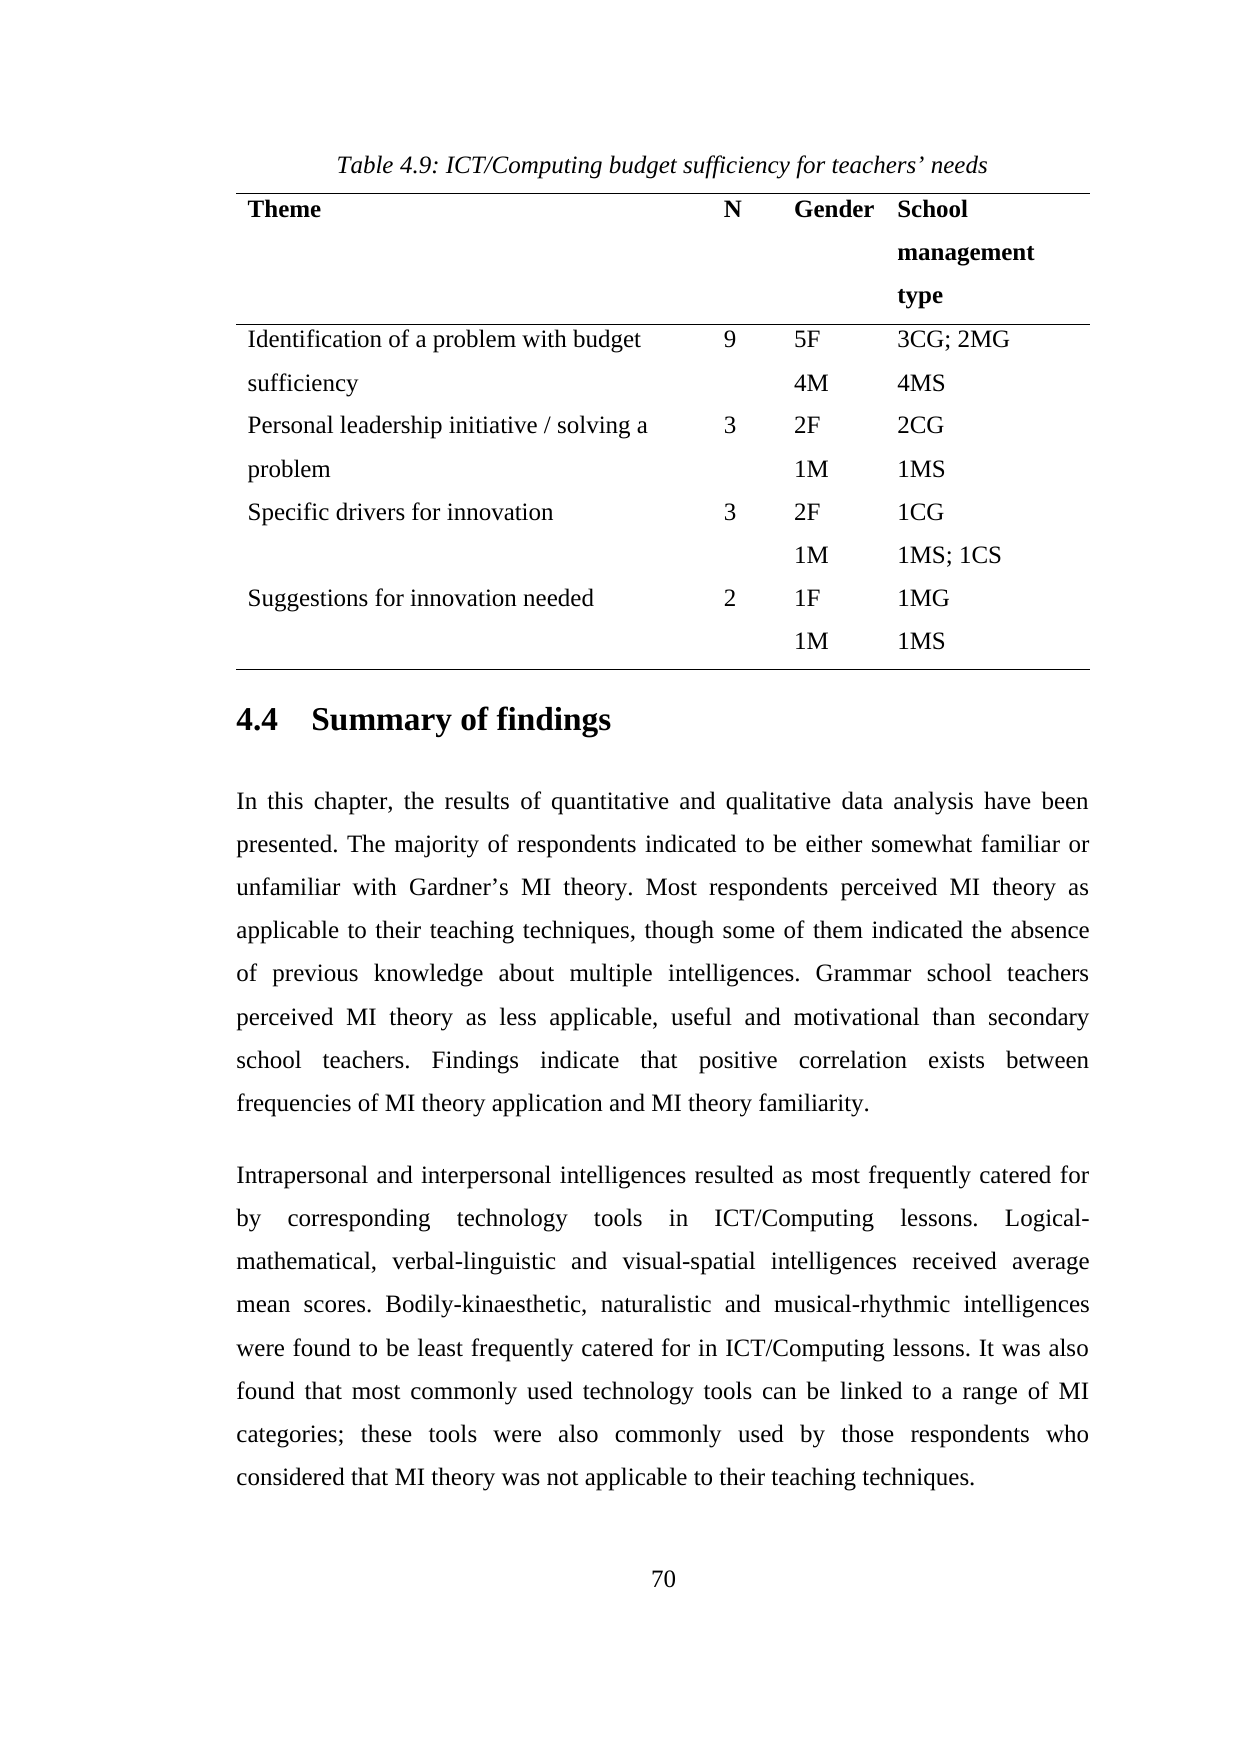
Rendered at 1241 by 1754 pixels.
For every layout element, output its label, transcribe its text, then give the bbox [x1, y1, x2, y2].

table_cell 1CG 1MS; 1CS [886, 497, 1090, 583]
table_cell Suggestions for innovation needed [236, 583, 712, 669]
table_cell 9 [713, 325, 783, 411]
table_header School management type [886, 194, 1090, 323]
table_cell 3 [713, 497, 783, 583]
text Intrapersonal and interpersonal intelligences resulted as most frequently catered for by corresponding technology tools in ICT/Computing lessons. Logical-mathematical, verbal-linguistic and visual-spatial intelligences received average mean scores. Bodily-kinaesthetic, naturalistic and musical-rhythmic intelligences were found to be least frequently catered for in ICT/Computing lessons. It was also found that most commonly used technology tools can be linked to a range of MI categories; these tools were also commonly used by those respondents who considered that MI theory was not applicable to their teaching techniques. [236, 1160, 1090, 1491]
table_cell 2F 1M [783, 497, 886, 583]
text In this chapter, the results of quantitative and qualitative data analysis have been presented. The majority of respondents indicated to be either somewhat familiar or unfamiliar with Gardner’s MI theory. Most respondents perceived MI theory as applicable to their teaching techniques, though some of them indicated the absence of previous knowledge about multiple intelligences. Grammar school teachers perceived MI theory as less applicable, useful and motivational than secondary school teachers. Findings indicate that positive correlation exists between frequencies of MI theory application and MI theory familiarity. [236, 786, 1090, 1117]
table_cell 1MG 1MS [886, 583, 1090, 669]
table_cell Personal leadership initiative / solving a problem [236, 411, 712, 497]
table_cell 2F 1M [783, 411, 886, 497]
table_header N [713, 194, 783, 323]
table_cell Identification of a problem with budget sufficiency [236, 325, 712, 411]
table_cell 1F 1M [783, 583, 886, 669]
table_cell Specific drivers for innovation [236, 497, 712, 583]
table_cell 3 [713, 411, 783, 497]
table_cell 3CG; 2MG 4MS [886, 325, 1090, 411]
table_header Gender [783, 194, 886, 323]
table_cell 5F 4M [783, 325, 886, 411]
subtitle 4.4 Summary of findings [236, 699, 1090, 738]
table_cell 2 [713, 583, 783, 669]
table_header Theme [236, 194, 712, 323]
table_cell 2CG 1MS [886, 411, 1090, 497]
